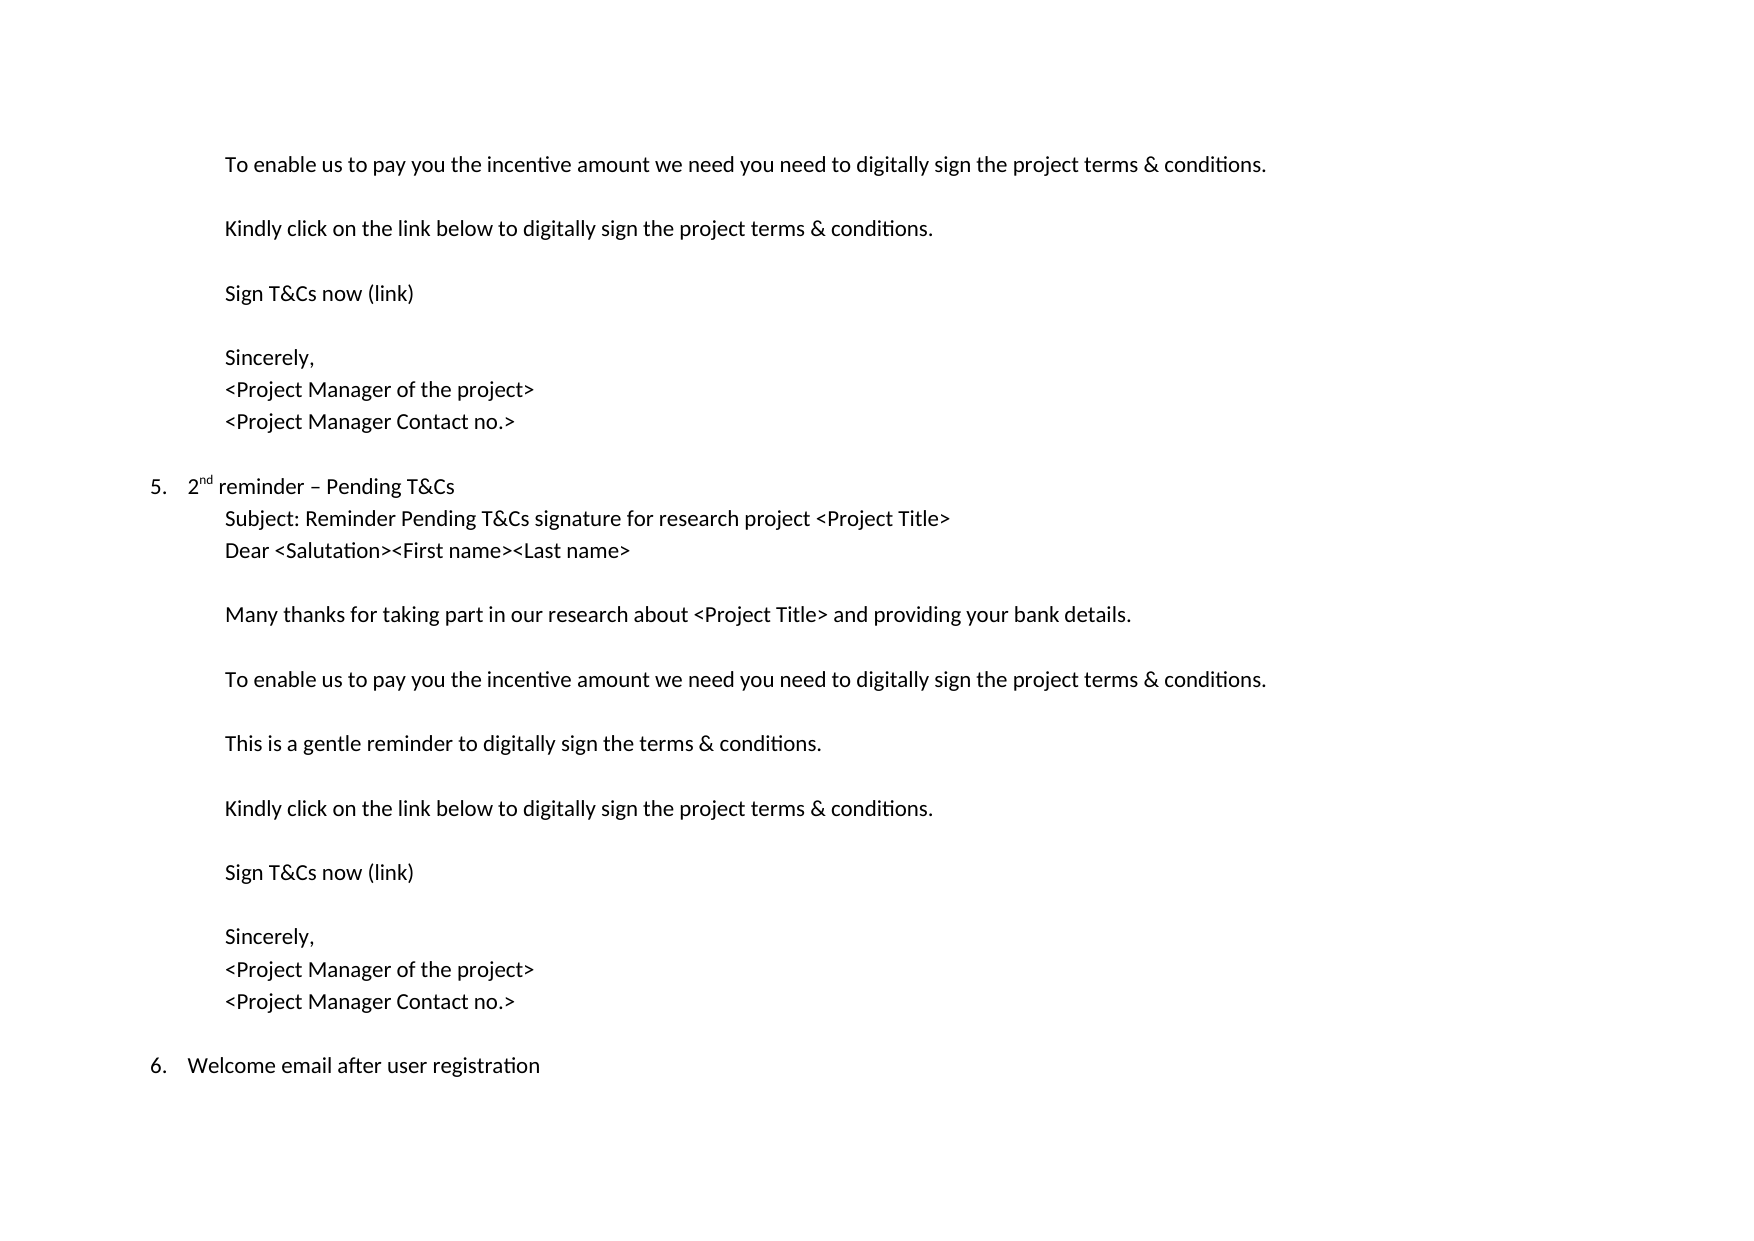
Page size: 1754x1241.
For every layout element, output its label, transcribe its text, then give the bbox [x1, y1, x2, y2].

list <Project Manager Contact no.> [225, 407, 1604, 436]
list <Project Manager Contact no.> [225, 987, 1604, 1015]
list To enable us to pay you the incentive amount we need you need to digitally sign the project terms & conditions. [225, 665, 1604, 693]
list This is a gentle reminder to digitally sign the terms & conditions. [225, 729, 1604, 757]
list 2nd reminder – Pending T&Cs [150, 472, 1604, 500]
list Sincerely, [225, 343, 1604, 371]
list Subject: Reminder Pending T&Cs signature for research project <Project Title> [225, 504, 1604, 532]
list Sign T&Cs now (link) [225, 279, 1604, 307]
list To enable us to pay you the incentive amount we need you need to digitally sign the project terms & conditions. [225, 150, 1604, 178]
list Dear <Salutation><First name><Last name> [225, 536, 1604, 564]
list Welcome email after user registration [150, 1051, 1604, 1079]
list Sincerely, [225, 922, 1604, 951]
list <Project Manager of the project> [225, 955, 1604, 983]
list Kindly click on the link below to digitally sign the project terms & conditions. [225, 794, 1604, 822]
list Kindly click on the link below to digitally sign the project terms & conditions. [225, 214, 1604, 242]
list Sign T&Cs now (link) [225, 858, 1604, 886]
list Many thanks for taking part in our research about <Project Title> and providing your bank details. [225, 601, 1604, 629]
list <Project Manager of the project> [225, 375, 1604, 403]
